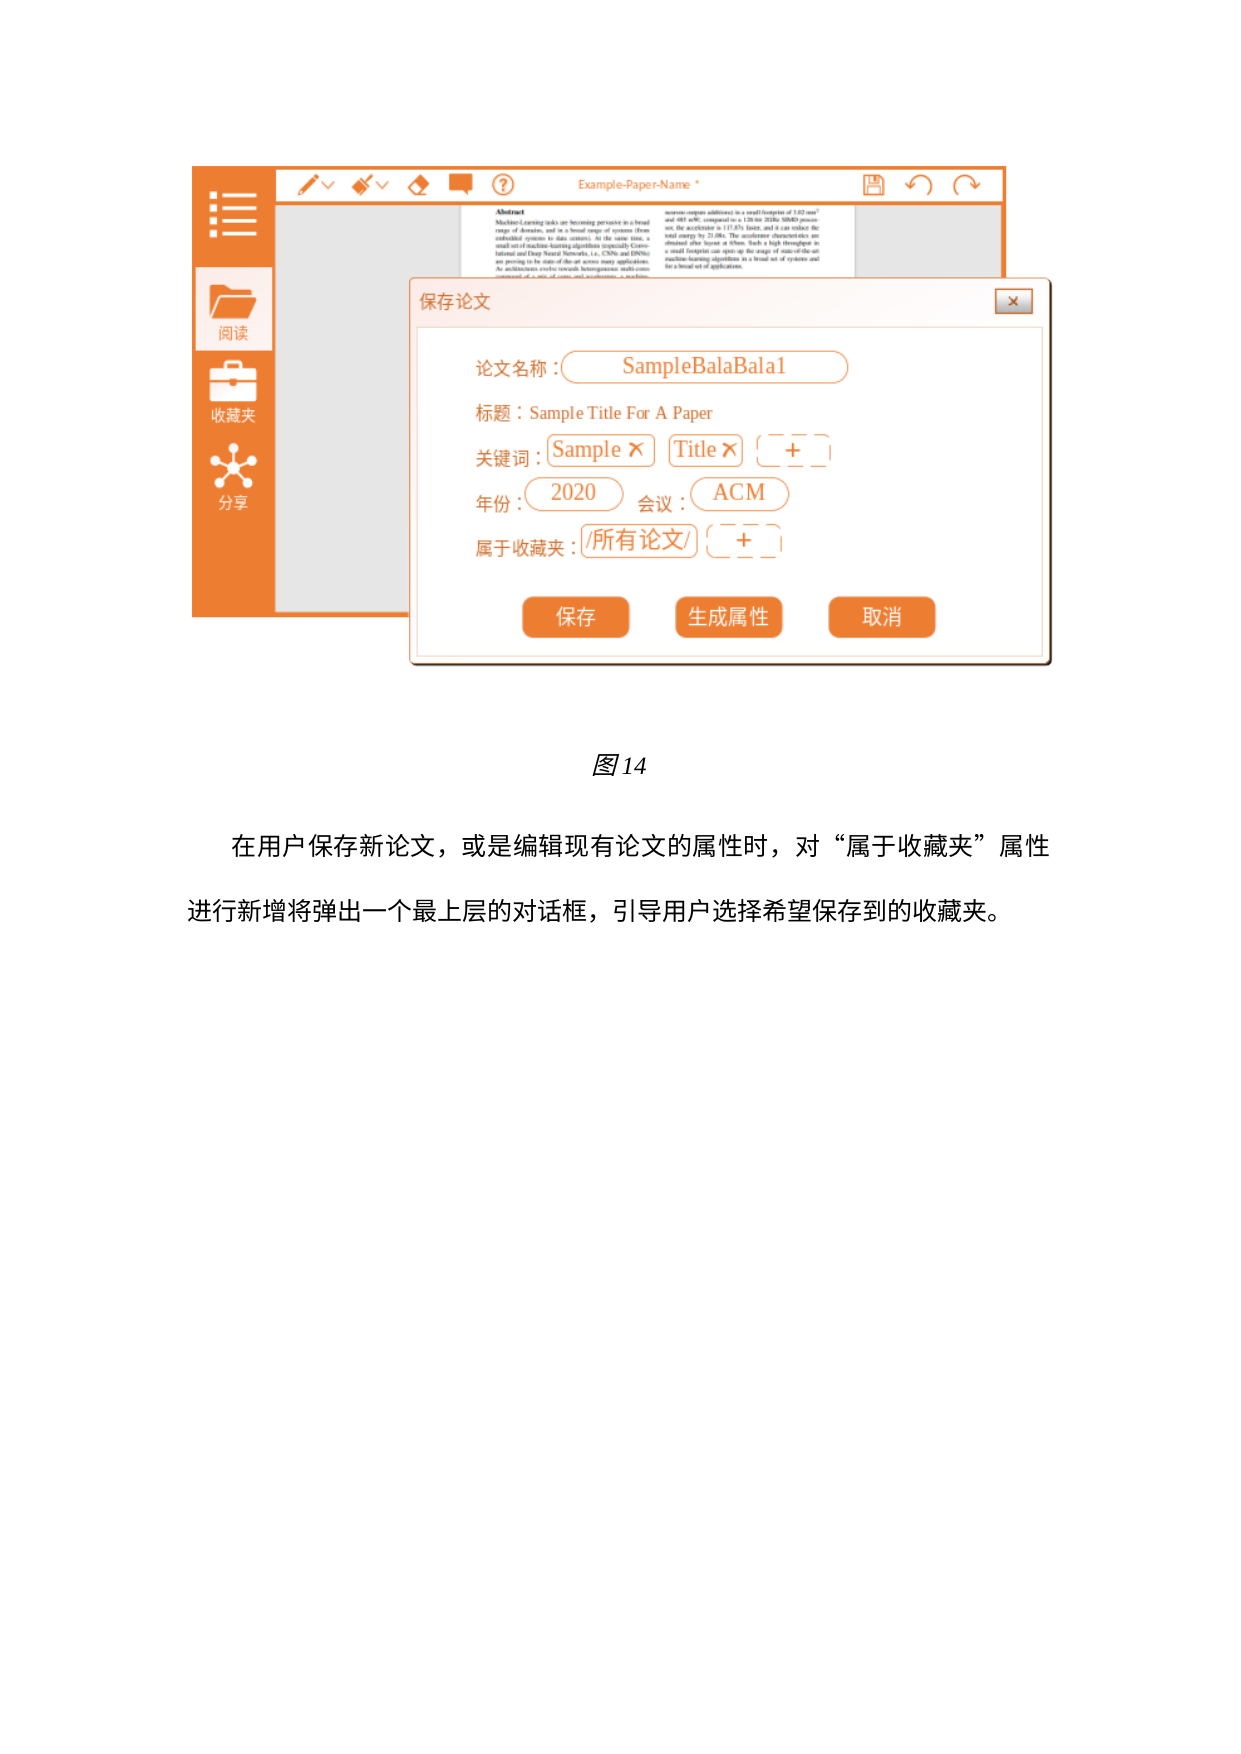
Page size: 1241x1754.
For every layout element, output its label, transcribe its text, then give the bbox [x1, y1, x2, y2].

text 图14 [187, 731, 1053, 796]
text 在用户保存新论文，或是编辑现有论文的属性时，对“属于收藏夹”属性进行新增将弹出一个最上层的对话框，引导用户选择希望保存到的收藏夹。 [187, 812, 1053, 942]
